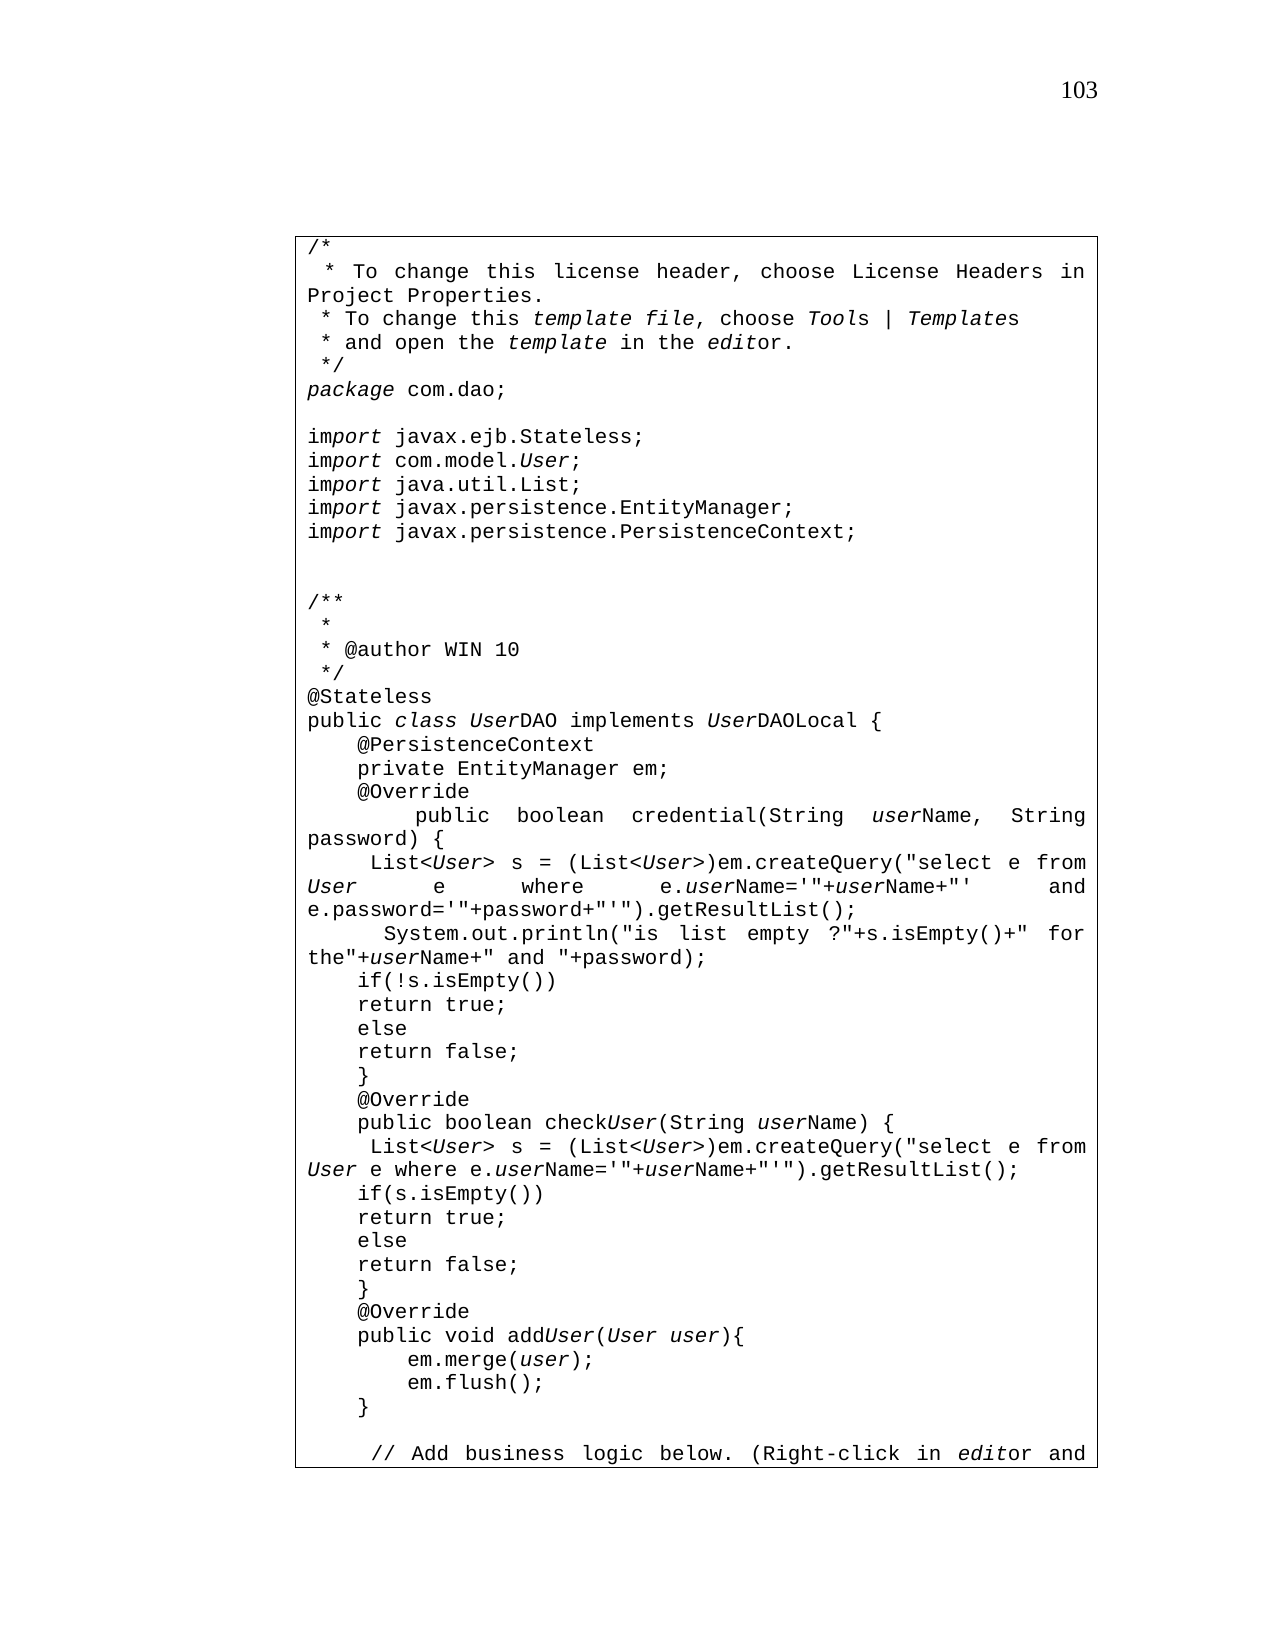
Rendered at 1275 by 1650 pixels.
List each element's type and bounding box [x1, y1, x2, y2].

table_header [296, 237, 1097, 1467]
